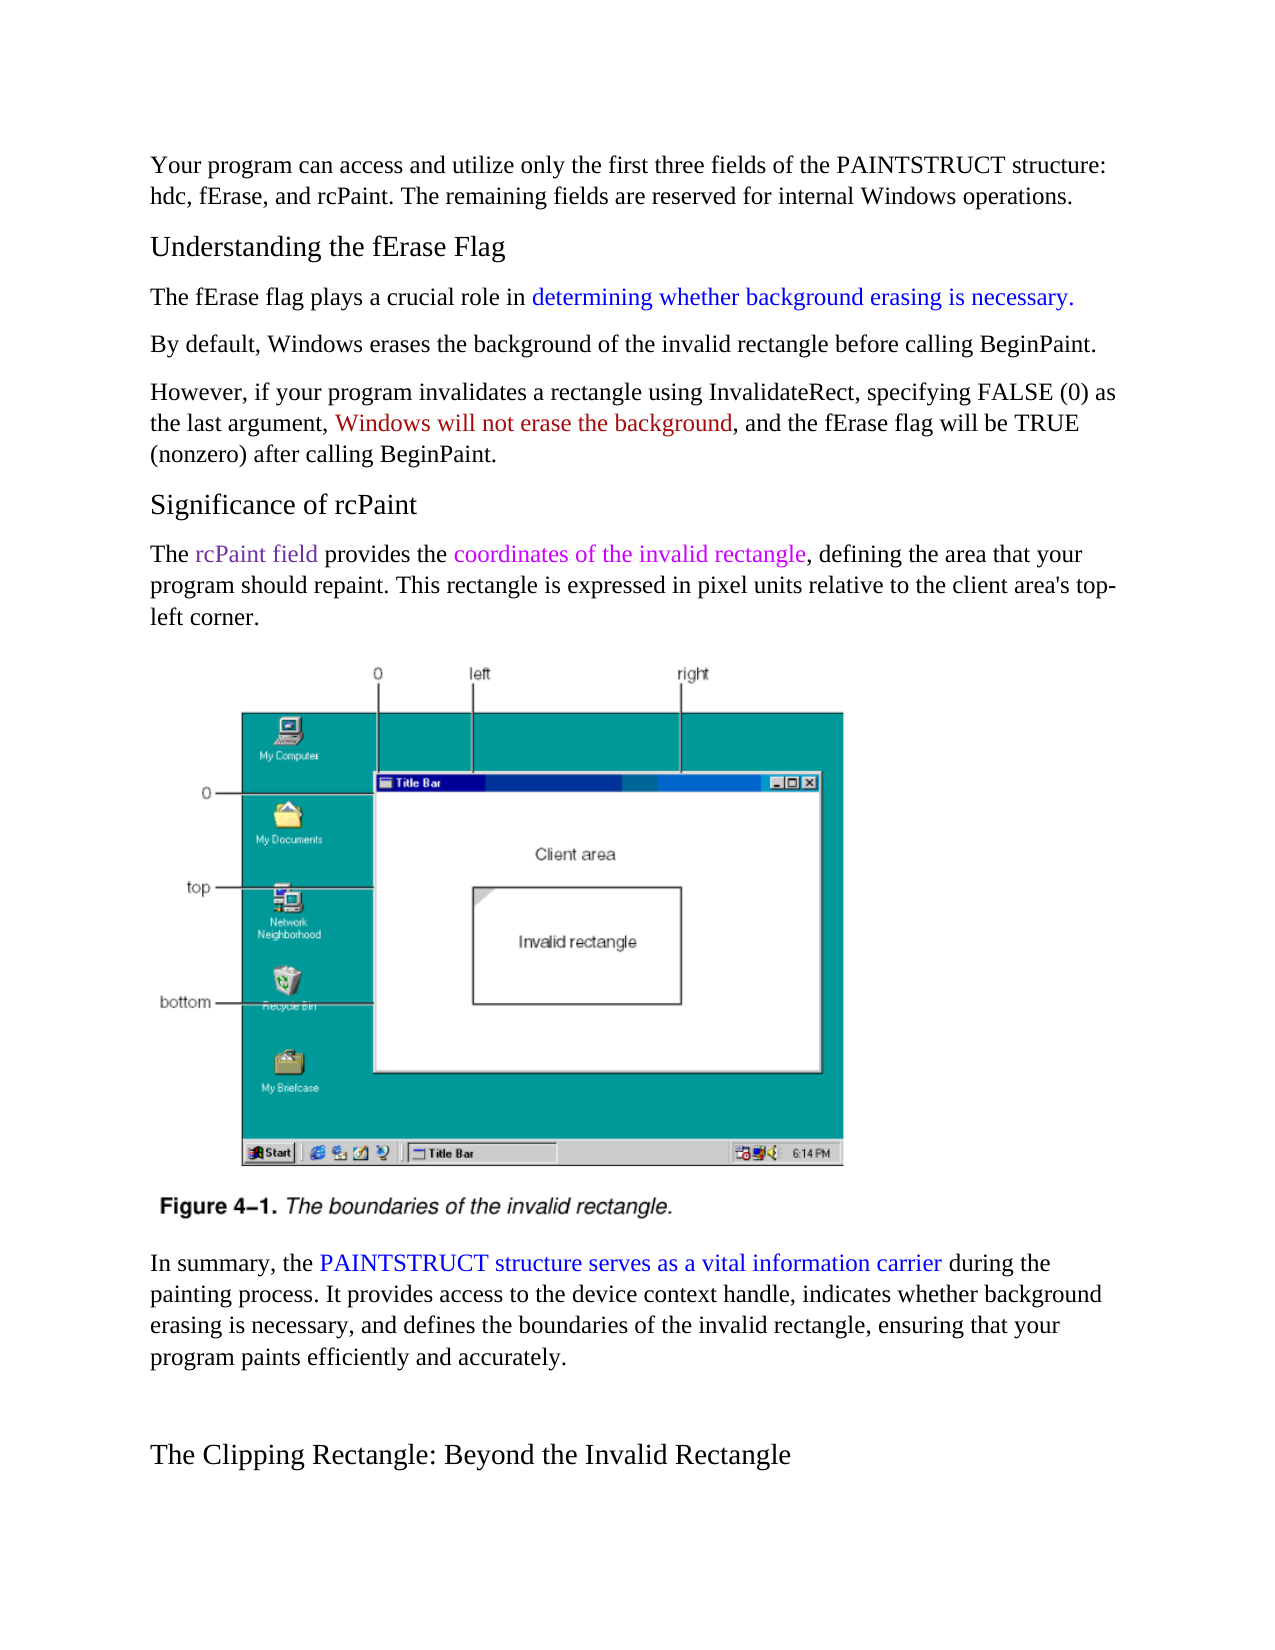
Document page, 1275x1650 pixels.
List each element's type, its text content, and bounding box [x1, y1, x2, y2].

text The fErase flag plays a crucial role in determining whether background erasing is necessary. [150, 282, 1125, 310]
text In summary, the PAINTSTRUCT structure serves as a vital information carrier during the painting process. It provides access to the device context handle, indicates whether background erasing is necessary, and defines the boundaries of the invalid rectangle, ensuring that your program paints efficiently and accurately. [150, 1248, 1125, 1370]
text Understanding the fErase Flag [150, 229, 1125, 262]
text Your program can access and utilize only the first three fields of the PAINTSTRUCT structure: hdc, fErase, and rcPaint. The remaining fields are reserved for internal Windows operations. [150, 150, 1125, 210]
text The Clipping Rectangle: Beyond the Invalid Rectangle [150, 1437, 1125, 1471]
picture [150, 649, 912, 1230]
text By default, Windows erases the background of the invalid rectangle before calling BeginPaint. [150, 329, 1125, 358]
text The rcPaint field provides the coordinates of the invalid rectangle, defining the area that your program should repaint. This rectangle is expressed in pixel units relative to the client area's top-left corner. [150, 539, 1125, 630]
text Significance of rcPaint [150, 487, 1125, 520]
text However, if your program invalidates a rectangle using InvalidateRect, specifying FALSE (0) as the last argument, Windows will not erase the background, and the fErase flag will be TRUE (nonzero) after calling BeginPaint. [150, 377, 1125, 468]
